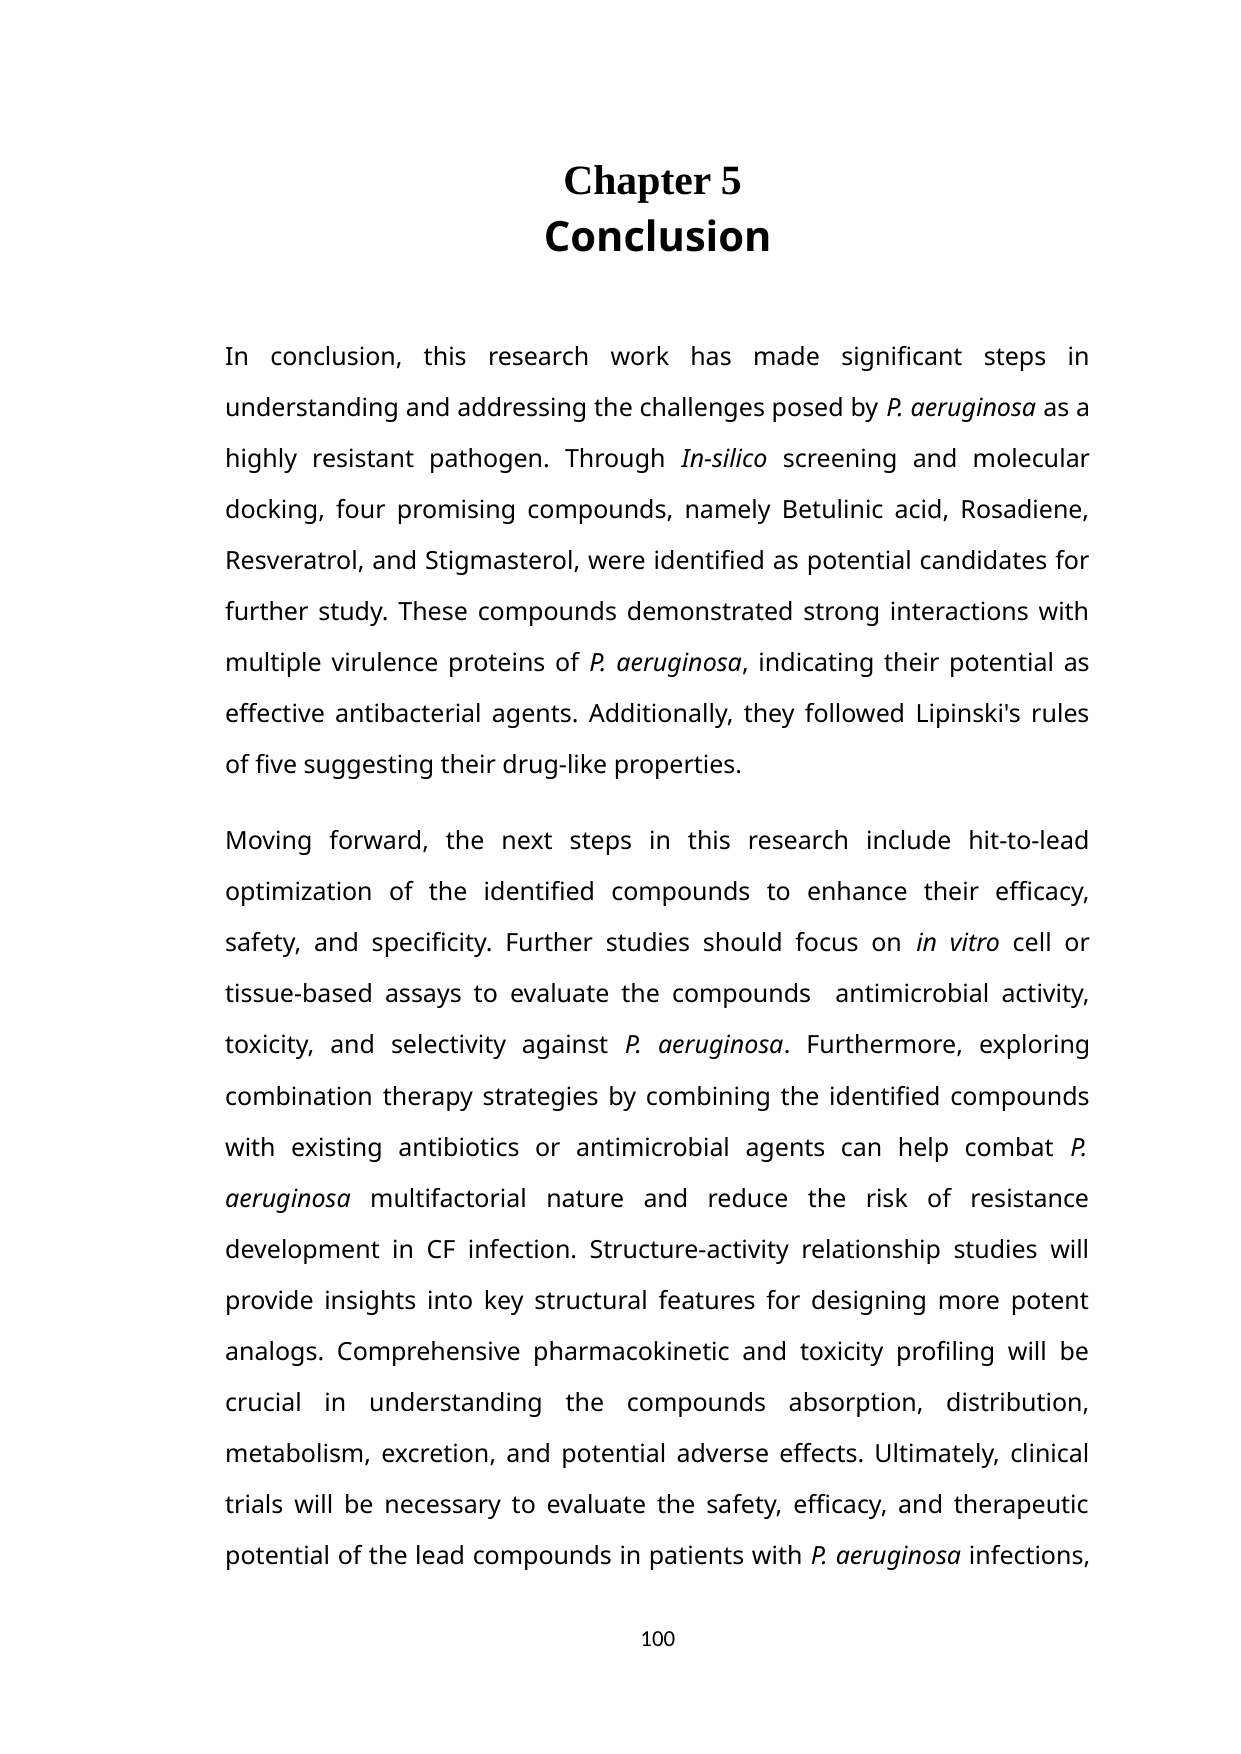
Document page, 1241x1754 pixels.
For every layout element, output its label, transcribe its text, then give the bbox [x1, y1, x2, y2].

text In conclusion, this research work has made significant steps in understanding and addressing the challenges posed by P. aeruginosa as a highly resistant pathogen. Through In-silico screening and molecular docking, four promising compounds, namely Betulinic acid, Rosadiene, Resveratrol, and Stigmasterol, were identified as potential candidates for further study. These compounds demonstrated strong interactions with multiple virulence proteins of P. aeruginosa, indicating their potential as effective antibacterial agents. Additionally, they followed Lipinski's rules of five suggesting their drug-like properties. [225, 338, 1090, 781]
subtitle Conclusion [225, 150, 1090, 263]
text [225, 823, 1090, 1572]
